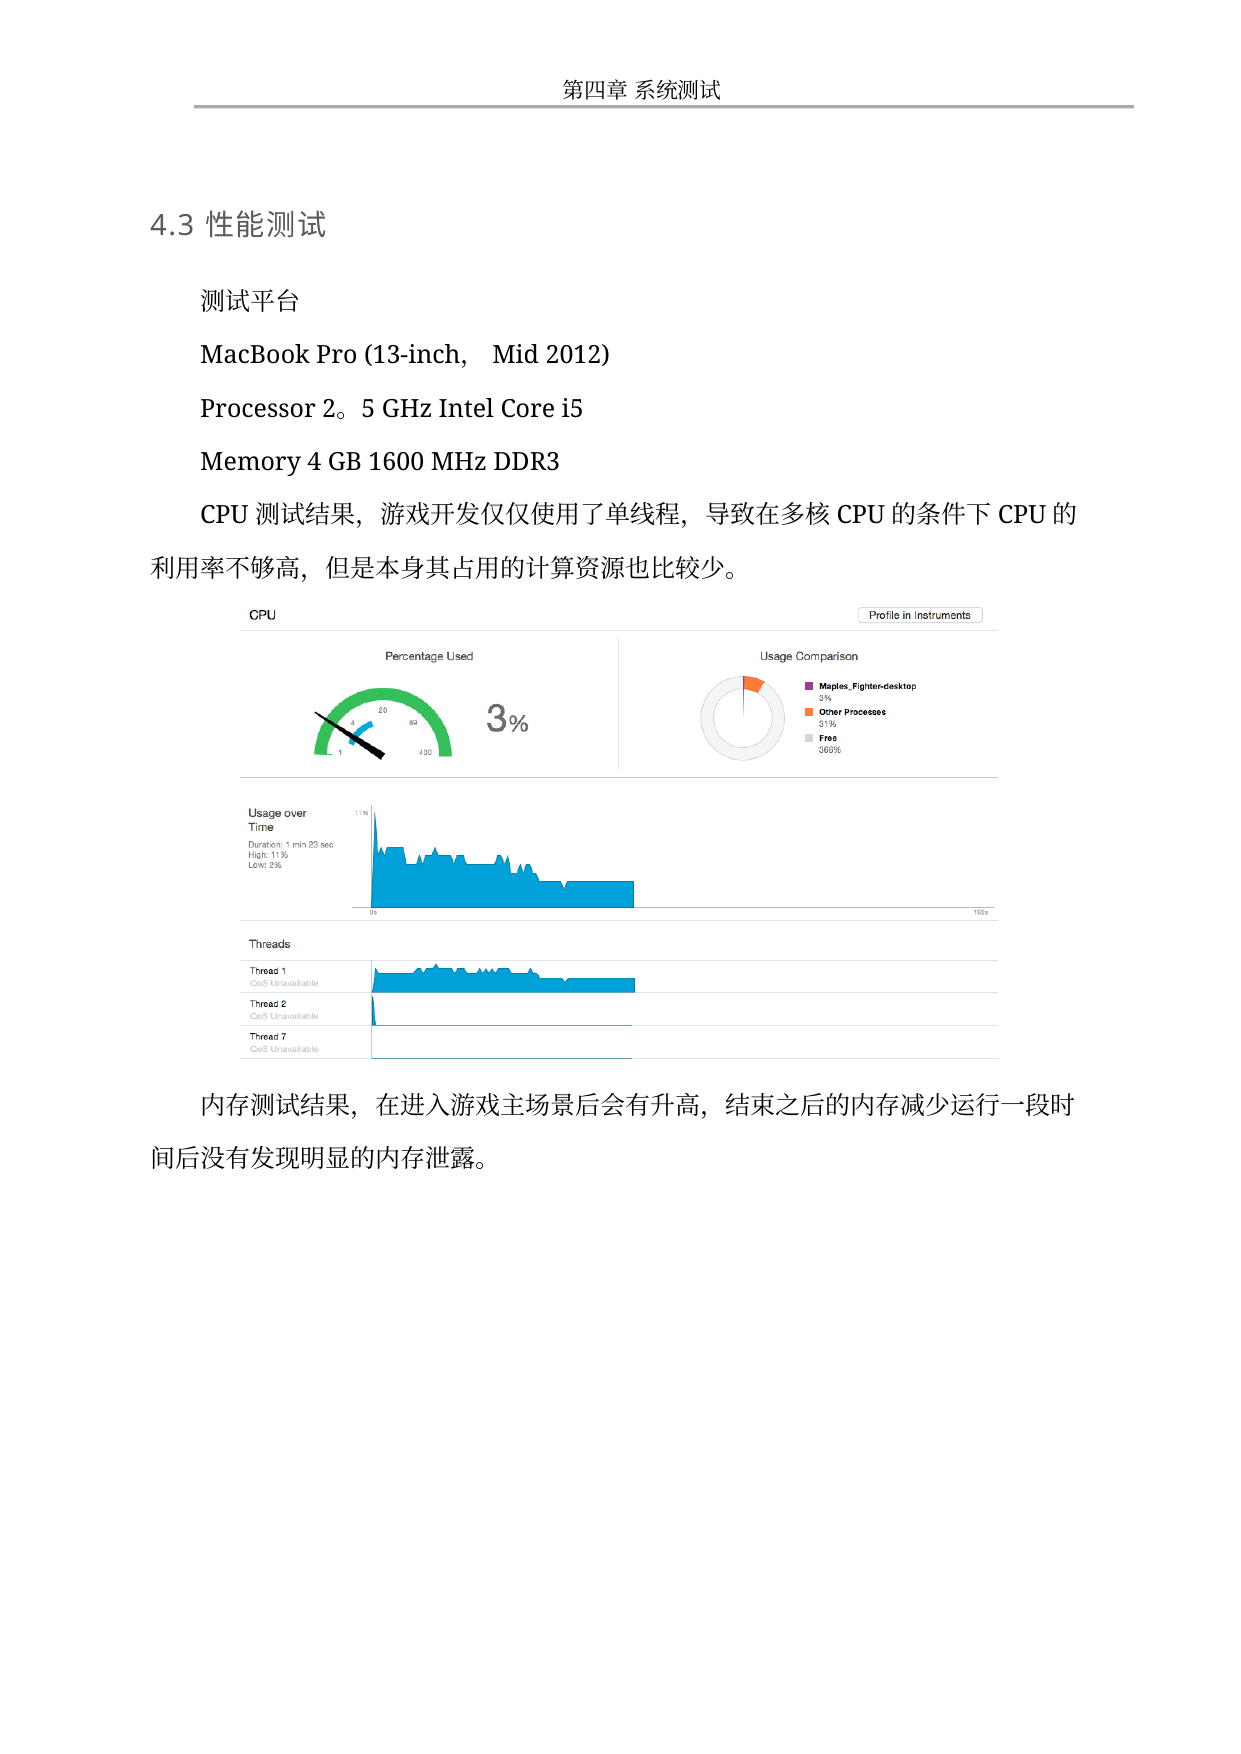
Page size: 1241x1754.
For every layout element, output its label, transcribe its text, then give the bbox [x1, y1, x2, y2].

text MacBook Pro (13-inch， Mid 2012) [150, 335, 1090, 371]
text 测试平台 [150, 281, 1090, 317]
text 内存测试结果，在进入游戏主场景后会有升高，结束之后的内存减少运行一段时间后没有发现明显的内存泄露。 [150, 1085, 1090, 1175]
subtitle 4.3 性能测试 [150, 201, 1090, 243]
text CPU 测试结果，游戏开发仅仅使用了单线程，导致在多核 CPU 的条件下 CPU 的利用率不够高，但是本身其占用的计算资源也比较少。 [150, 494, 1090, 584]
picture [231, 602, 1009, 1069]
text Memory 4 GB 1600 MHz DDR3 [150, 443, 1090, 477]
text Processor 2。5 GHz Intel Core i5 [150, 389, 1090, 425]
